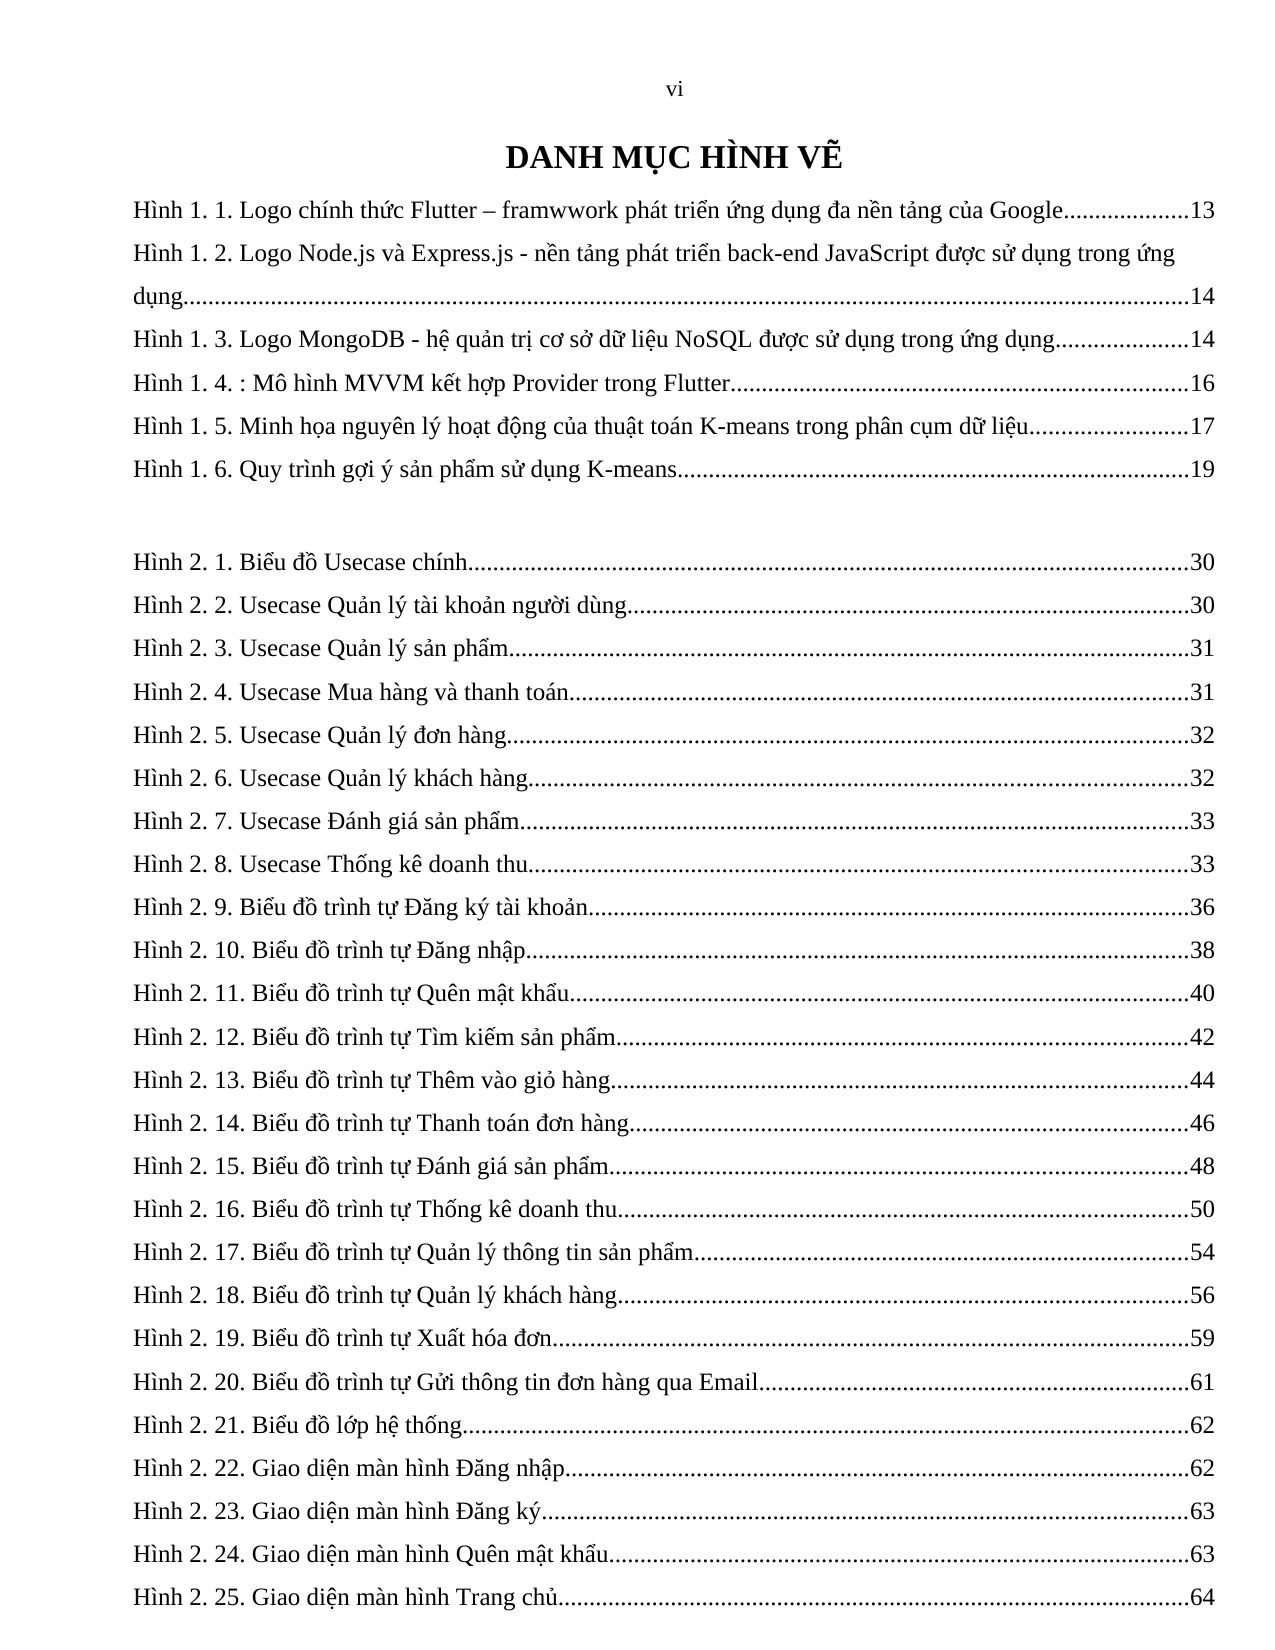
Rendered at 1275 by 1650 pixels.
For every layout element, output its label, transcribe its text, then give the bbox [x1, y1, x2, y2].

text Hình 2. 7. Usecase Đánh giá sản phẩm 33 [133, 806, 1216, 835]
text Hình 2. 23. Giao diện màn hình Đăng ký 63 [133, 1496, 1216, 1525]
text Hình 2. 24. Giao diện màn hình Quên mật khẩu 63 [133, 1539, 1216, 1568]
text Hình 2. 14. Biểu đồ trình tự Thanh toán đơn hàng 46 [133, 1108, 1216, 1137]
text Hình 1. 3. Logo MongoDB - hệ quản trị cơ sở dữ liệu NoSQL được sử dụng trong ứng dụng 14 [133, 324, 1216, 353]
text Hình 2. 10. Biểu đồ trình tự Đăng nhập 38 [133, 935, 1216, 964]
text Hình 2. 21. Biểu đồ lớp hệ thống 62 [133, 1410, 1216, 1438]
text Hình 2. 20. Biểu đồ trình tự Gửi thông tin đơn hàng qua Email 61 [133, 1367, 1216, 1395]
text DANH MỤC HÌNH VẼ [133, 138, 1216, 176]
text Hình 2. 4. Usecase Mua hàng và thanh toán 31 [133, 677, 1216, 705]
text Hình 2. 18. Biểu đồ trình tự Quản lý khách hàng 56 [133, 1280, 1216, 1309]
text Hình 2. 19. Biểu đồ trình tự Xuất hóa đơn 59 [133, 1323, 1216, 1352]
text Hình 1. 5. Minh họa nguyên lý hoạt động của thuật toán K-means trong phân cụm dữ liệu 17 [133, 411, 1216, 439]
text Hình 1. 2. Logo Node.js và Express.js - nền tảng phát triển back-end JavaScript được sử dụng trong ứng dụng 14 [133, 238, 1216, 310]
text Hình 1. 4. : Mô hình MVVM kết hợp Provider trong Flutter 16 [133, 368, 1216, 396]
text Hình 2. 25. Giao diện màn hình Trang chủ 64 [133, 1582, 1216, 1611]
text Hình 2. 16. Biểu đồ trình tự Thống kê doanh thu 50 [133, 1194, 1216, 1223]
text Hình 2. 12. Biểu đồ trình tự Tìm kiếm sản phẩm 42 [133, 1022, 1216, 1050]
text Hình 2. 13. Biểu đồ trình tự Thêm vào giỏ hàng 44 [133, 1065, 1216, 1093]
text Hình 2. 17. Biểu đồ trình tự Quản lý thông tin sản phẩm 54 [133, 1237, 1216, 1266]
text Hình 2. 15. Biểu đồ trình tự Đánh giá sản phẩm 48 [133, 1151, 1216, 1180]
text Hình 2. 1. Biểu đồ Usecase chính 30 [133, 547, 1216, 576]
text Hình 2. 8. Usecase Thống kê doanh thu 33 [133, 849, 1216, 878]
text Hình 2. 5. Usecase Quản lý đơn hàng 32 [133, 720, 1216, 748]
text Hình 1. 1. Logo chính thức Flutter – framwwork phát triển ứng dụng đa nền tảng của Google 13 [133, 195, 1216, 224]
text Hình 2. 3. Usecase Quản lý sản phẩm 31 [133, 633, 1216, 662]
text Hình 2. 9. Biểu đồ trình tự Đăng ký tài khoản 36 [133, 892, 1216, 921]
text Hình 2. 6. Usecase Quản lý khách hàng 32 [133, 763, 1216, 792]
text Hình 2. 2. Usecase Quản lý tài khoản người dùng 30 [133, 590, 1216, 619]
text Hình 2. 22. Giao diện màn hình Đăng nhập 62 [133, 1453, 1216, 1482]
text Hình 1. 6. Quy trình gợi ý sản phẩm sử dụng K-means 19 [133, 454, 1216, 483]
text Hình 2. 11. Biểu đồ trình tự Quên mật khẩu 40 [133, 978, 1216, 1007]
